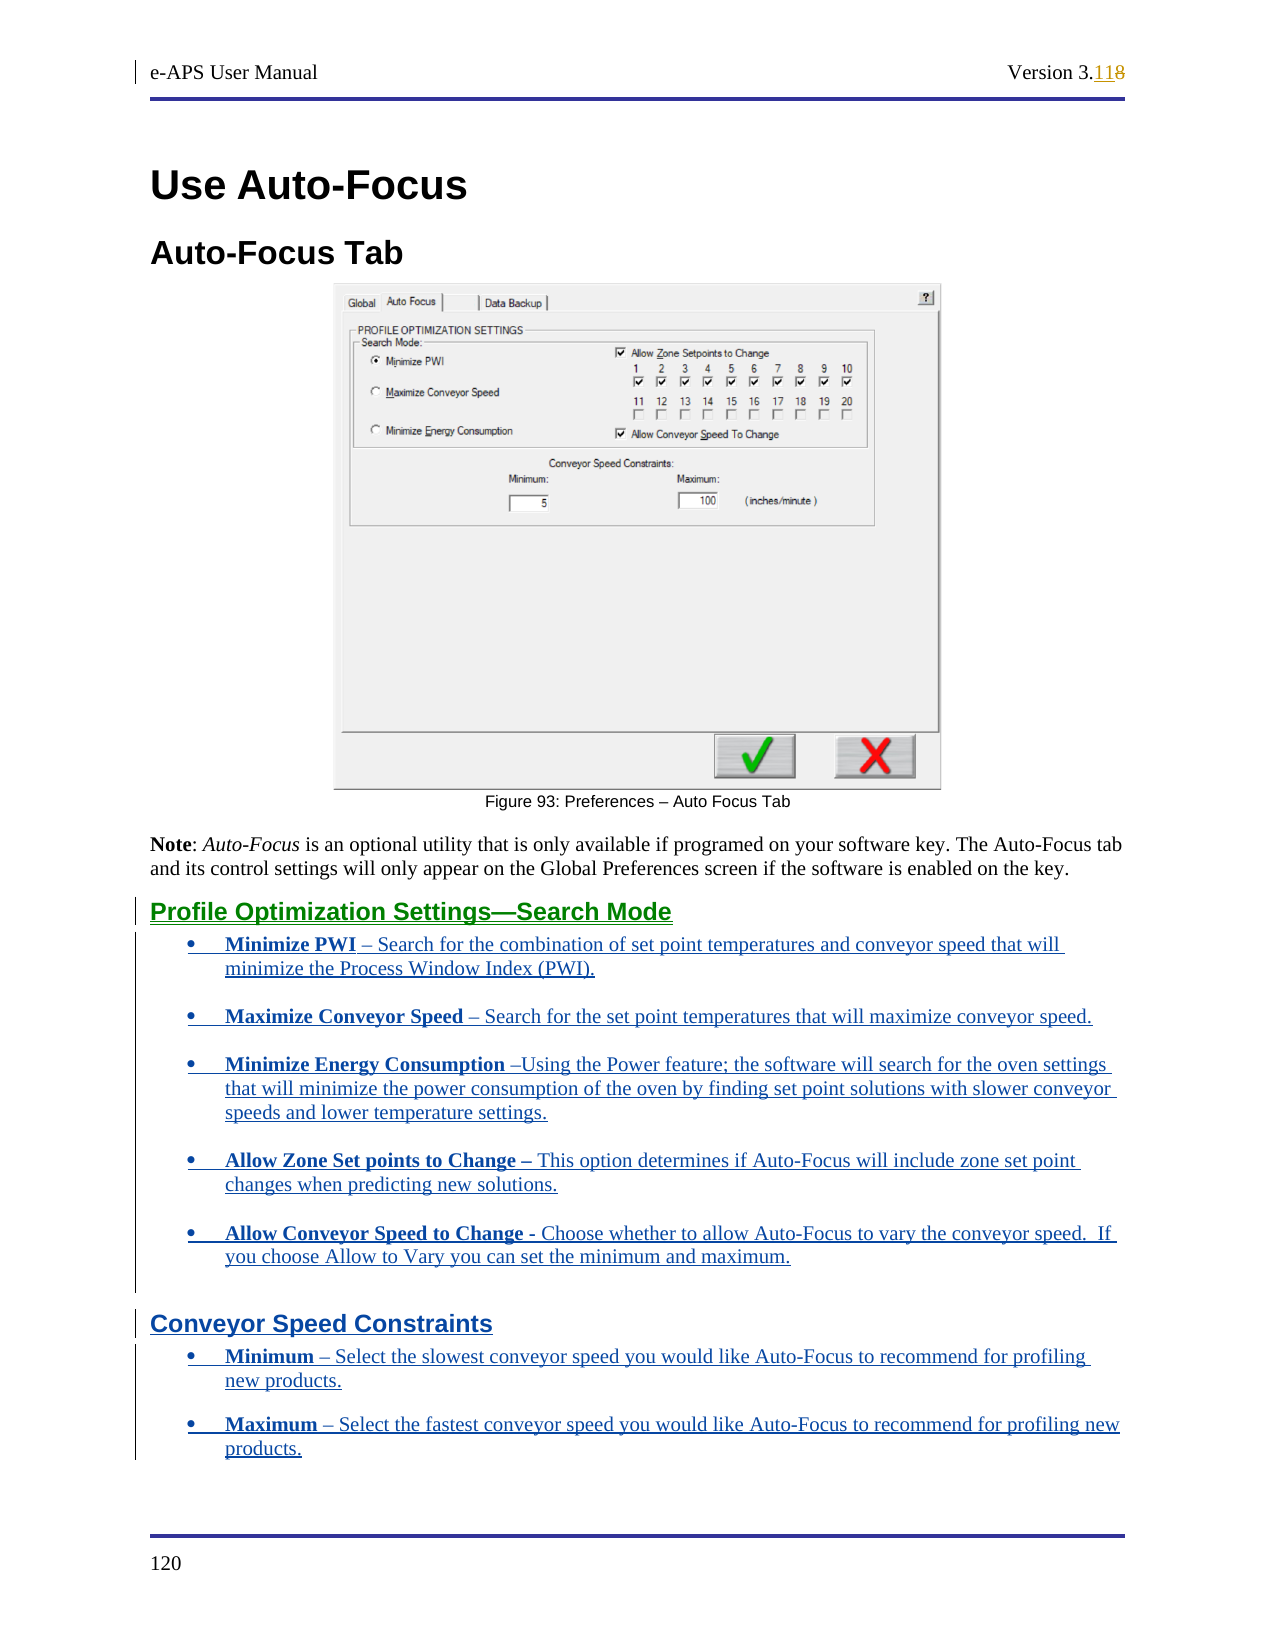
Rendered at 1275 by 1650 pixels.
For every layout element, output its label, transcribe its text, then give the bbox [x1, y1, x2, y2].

list Note: Auto-Focus is an optional utility that is only available if programed on your software key. The Auto-Focus tab and its control settings will only appear on the Global Preferences screen if the software is enabled on the key. [150, 832, 1125, 880]
subtitle Auto-Focus Tab [150, 233, 1125, 271]
subtitle Use Auto-Focus [150, 160, 1125, 208]
text Figure 93: Preferences – Auto Focus Tab [150, 791, 1125, 811]
picture [333, 283, 942, 790]
